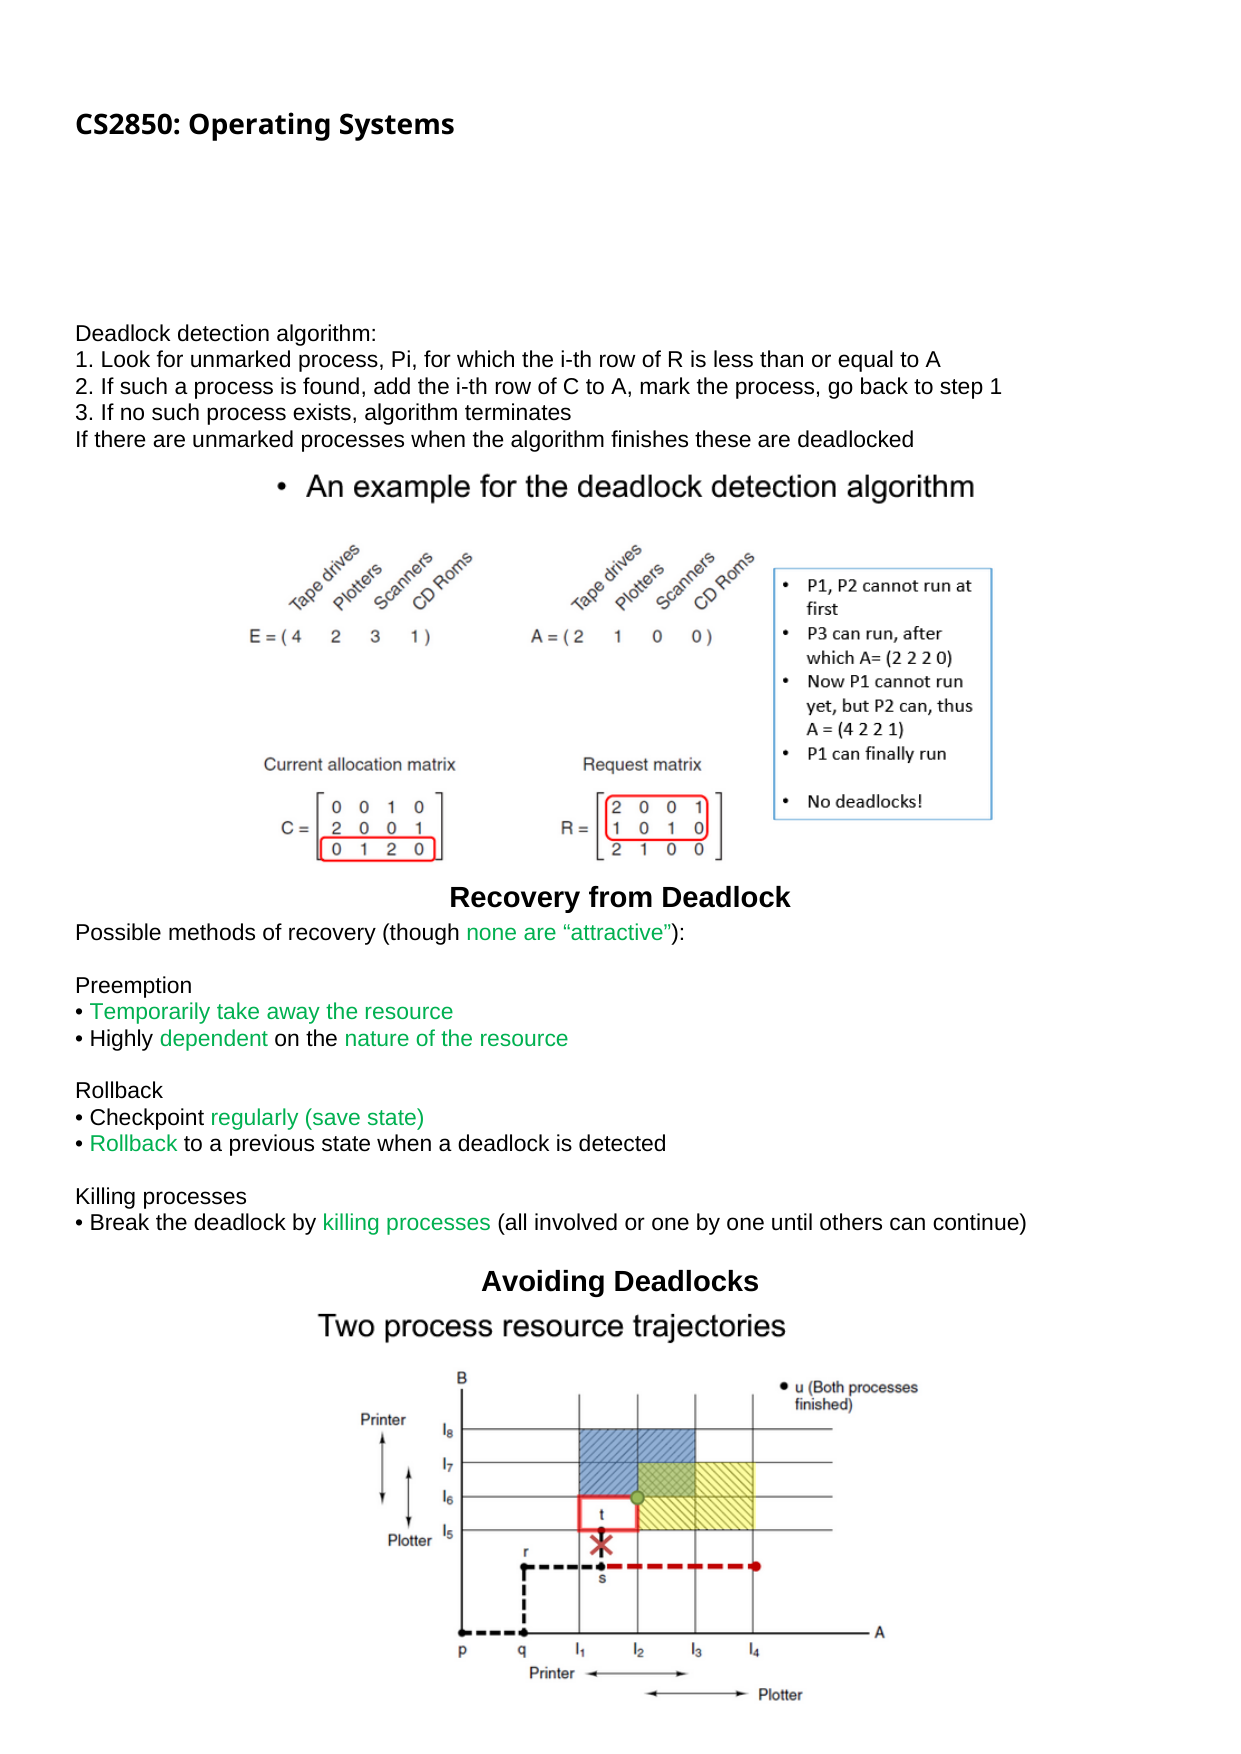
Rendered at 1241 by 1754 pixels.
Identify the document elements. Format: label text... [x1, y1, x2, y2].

text • Break the deadlock by killing processes (all involved or one by one until others can continue) [75, 1209, 1165, 1235]
text • Temporarily take away the resource [75, 998, 1165, 1024]
picture [245, 468, 995, 870]
text 1. Look for unmarked process, Pi, for which the i-th row of R is less than or equal to A [75, 346, 1165, 373]
subtitle Avoiding Deadlocks [75, 1264, 1165, 1298]
text 2. If such a process is found, add the i-th row of C to A, mark the process, go back to step 1 [75, 373, 1165, 399]
text Rollback [75, 1077, 1165, 1103]
text Preemption [75, 972, 1165, 998]
text If there are unmarked processes when the algorithm finishes these are deadlocked [75, 426, 1165, 452]
text Possible methods of recovery (though none are “attractive”): [75, 919, 1165, 945]
text • Highly dependent on the nature of the resource [75, 1024, 1165, 1051]
text • Rollback to a previous state when a deadlock is detected [75, 1130, 1165, 1156]
text • Checkpoint regularly (save state) [75, 1103, 1165, 1130]
subtitle Recovery from Deadlock [75, 881, 1165, 914]
text Killing processes [75, 1183, 1165, 1209]
text Deadlock detection algorithm: [75, 320, 1165, 346]
text 3. If no such process exists, algorithm terminates [75, 399, 1165, 426]
picture [313, 1305, 927, 1714]
